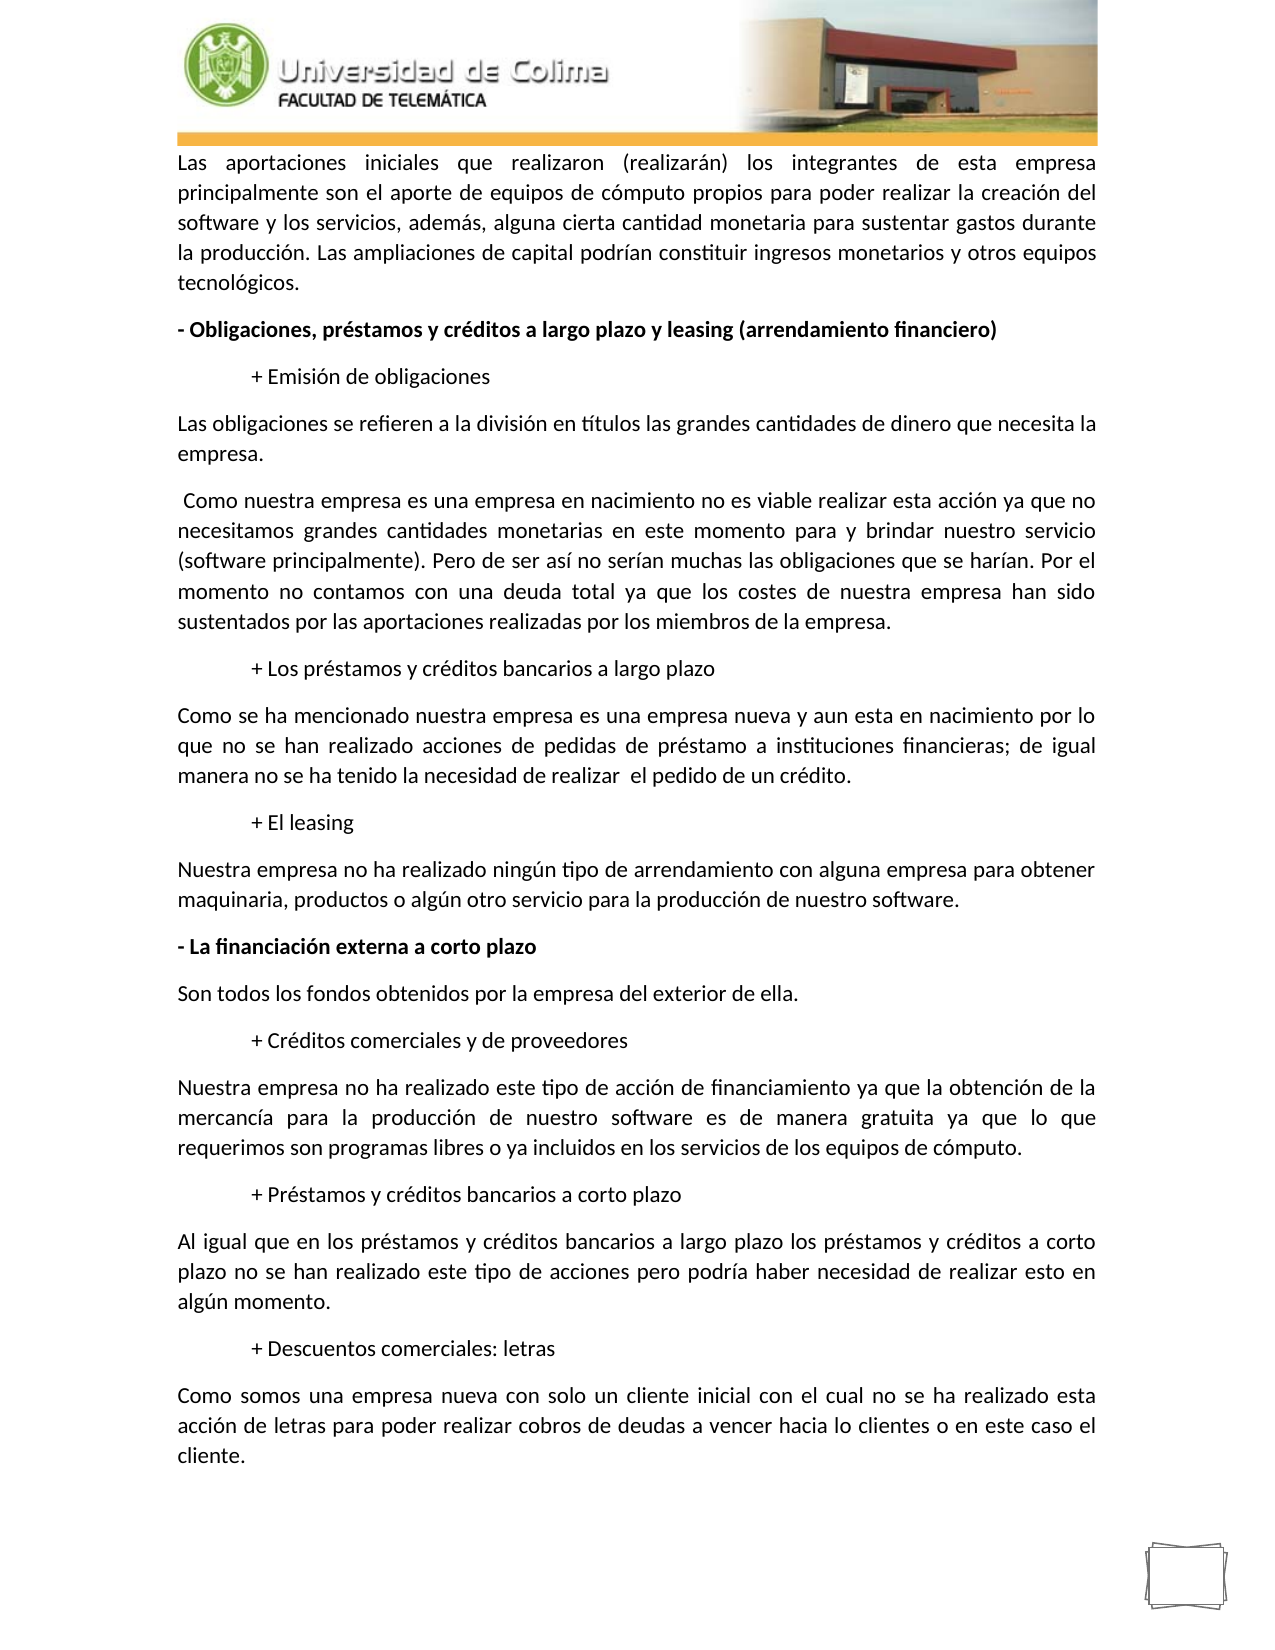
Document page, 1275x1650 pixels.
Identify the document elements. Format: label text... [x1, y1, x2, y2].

text + Los préstamos y créditos bancarios a largo plazo [177, 654, 1098, 682]
text + Créditos comerciales y de proveedores [177, 1026, 1098, 1054]
text Nuestra empresa no ha realizado este tipo de acción de financiamiento ya que la obtención de la mercancía para la producción de nuestro software es de manera gratuita ya que lo que requerimos son programas libres o ya incluidos en los servicios de los equipos de cómputo. [177, 1073, 1098, 1161]
picture [177, 0, 1098, 146]
text Las aportaciones iniciales que realizaron (realizarán) los integrantes de esta empresa principalmente son el aporte de equipos de cómputo propios para poder realizar la creación del software y los servicios, además, alguna cierta cantidad monetaria para sustentar gastos durante la producción. Las ampliaciones de capital podrían constituir ingresos monetarios y otros equipos tecnológicos. [177, 148, 1098, 296]
text - Obligaciones, préstamos y créditos a largo plazo y leasing (arrendamiento financiero) [177, 315, 1098, 343]
text Nuestra empresa no ha realizado ningún tipo de arrendamiento con alguna empresa para obtener maquinaria, productos o algún otro servicio para la producción de nuestro software. [177, 855, 1098, 913]
text + El leasing [177, 808, 1098, 836]
text + Emisión de obligaciones [177, 362, 1098, 390]
text Al igual que en los préstamos y créditos bancarios a largo plazo los préstamos y créditos a corto plazo no se han realizado este tipo de acciones pero podría haber necesidad de realizar esto en algún momento. [177, 1227, 1098, 1315]
text Como nuestra empresa es una empresa en nacimiento no es viable realizar esta acción ya que no necesitamos grandes cantidades monetarias en este momento para y brindar nuestro servicio (software principalmente). Pero de ser así no serían muchas las obligaciones que se harían. Por el momento no contamos con una deuda total ya que los costes de nuestra empresa han sido sustentados por las aportaciones realizadas por los miembros de la empresa. [177, 486, 1098, 635]
text Son todos los fondos obtenidos por la empresa del exterior de ella. [177, 979, 1098, 1007]
text Las obligaciones se refieren a la división en títulos las grandes cantidades de dinero que necesita la empresa. [177, 409, 1098, 467]
text Como somos una empresa nueva con solo un cliente inicial con el cual no se ha realizado esta acción de letras para poder realizar cobros de deudas a vencer hacia lo clientes o en este caso el cliente. [177, 1381, 1098, 1469]
text + Préstamos y créditos bancarios a corto plazo [177, 1180, 1098, 1208]
text - La financiación externa a corto plazo [177, 932, 1098, 960]
text Como se ha mencionado nuestra empresa es una empresa nueva y aun esta en nacimiento por lo que no se han realizado acciones de pedidas de préstamo a instituciones financieras; de igual manera no se ha tenido la necesidad de realizar el pedido de un crédito. [177, 701, 1098, 789]
text + Descuentos comerciales: letras [177, 1334, 1098, 1362]
